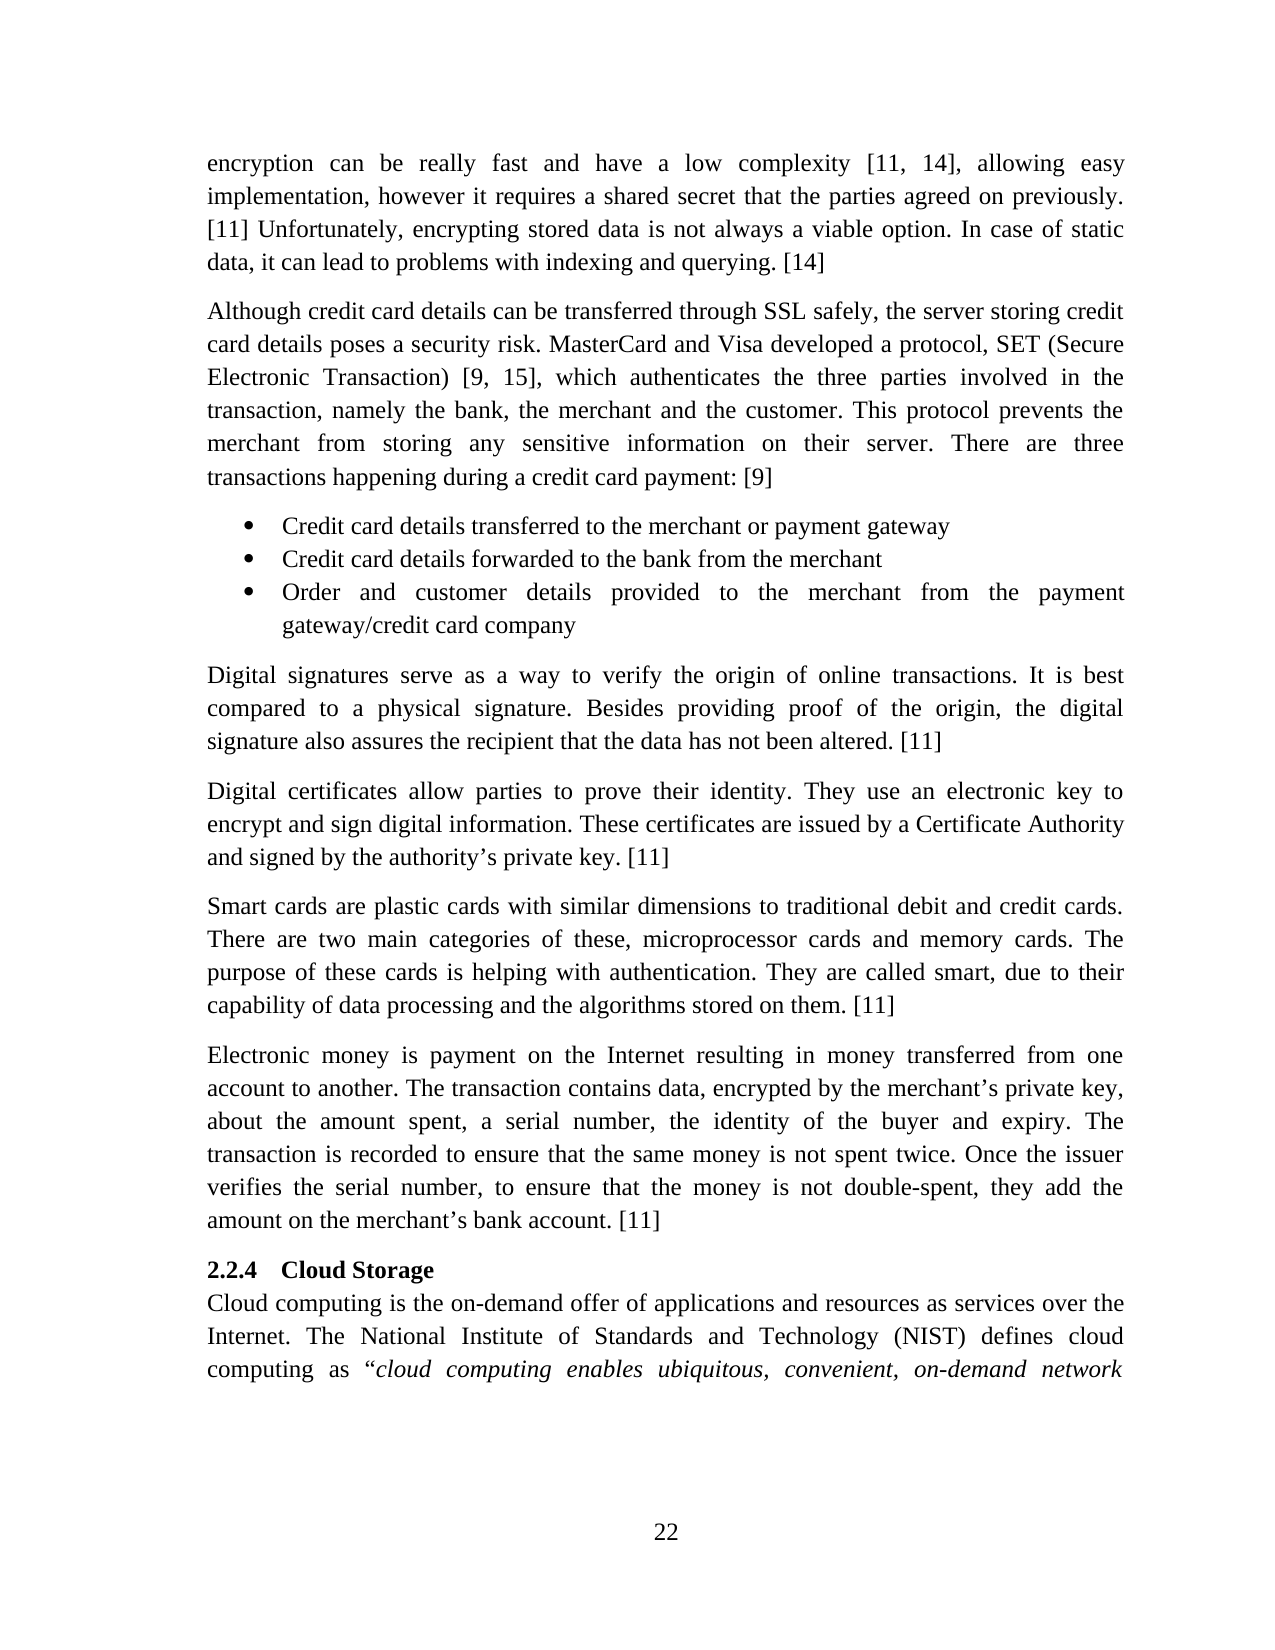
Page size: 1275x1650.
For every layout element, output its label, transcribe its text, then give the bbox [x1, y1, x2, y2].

list Order and customer details provided to the merchant from the payment gateway/credit card company [244, 577, 1125, 639]
text Electronic money is payment on the Internet resulting in money transferred from one account to another. The transaction contains data, encrypted by the merchant’s private key, about the amount spent, a serial number, the identity of the buyer and expiry. The transaction is recorded to ensure that the same money is not spent twice. Once the issuer verifies the serial number, to ensure that the money is not double-spent, they add the amount on the merchant’s bank account. [207, 1040, 1125, 1234]
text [207, 148, 1125, 276]
text Digital certificates allow parties to prove their identity. They use an electronic key to encrypt and sign digital information. These certificates are issued by a Certificate Authority and signed by the authority’s private key. [207, 776, 1125, 871]
text Digital signatures serve as a way to verify the origin of online transactions. It is best compared to a physical signature. Besides providing proof of the origin, the digital signature also assures the recipient that the data has not been altered. [207, 660, 1125, 755]
text Although credit card details can be transferred through SSL safely, the server storing credit card details poses a security risk. MasterCard and Visa developed a protocol, SET (Secure Electronic Transaction), which authenticates the three parties involved in the transaction, namely the bank, the merchant and the customer. This protocol prevents the merchant from storing any sensitive information on their server. There are three transactions happening during a credit card payment: [207, 296, 1125, 490]
list Credit card details forwarded to the bank from the merchant [244, 544, 1125, 573]
text Smart cards are plastic cards with similar dimensions to traditional debit and credit cards. There are two main categories of these, microprocessor cards and memory cards. The purpose of these cards is helping with authentication. They are called smart, due to their capability of data processing and the algorithms stored on them. [207, 891, 1125, 1019]
subtitle Cloud Storage [207, 1255, 1125, 1284]
list Credit card details transferred to the merchant or payment gateway [244, 511, 1125, 540]
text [207, 1288, 1125, 1383]
